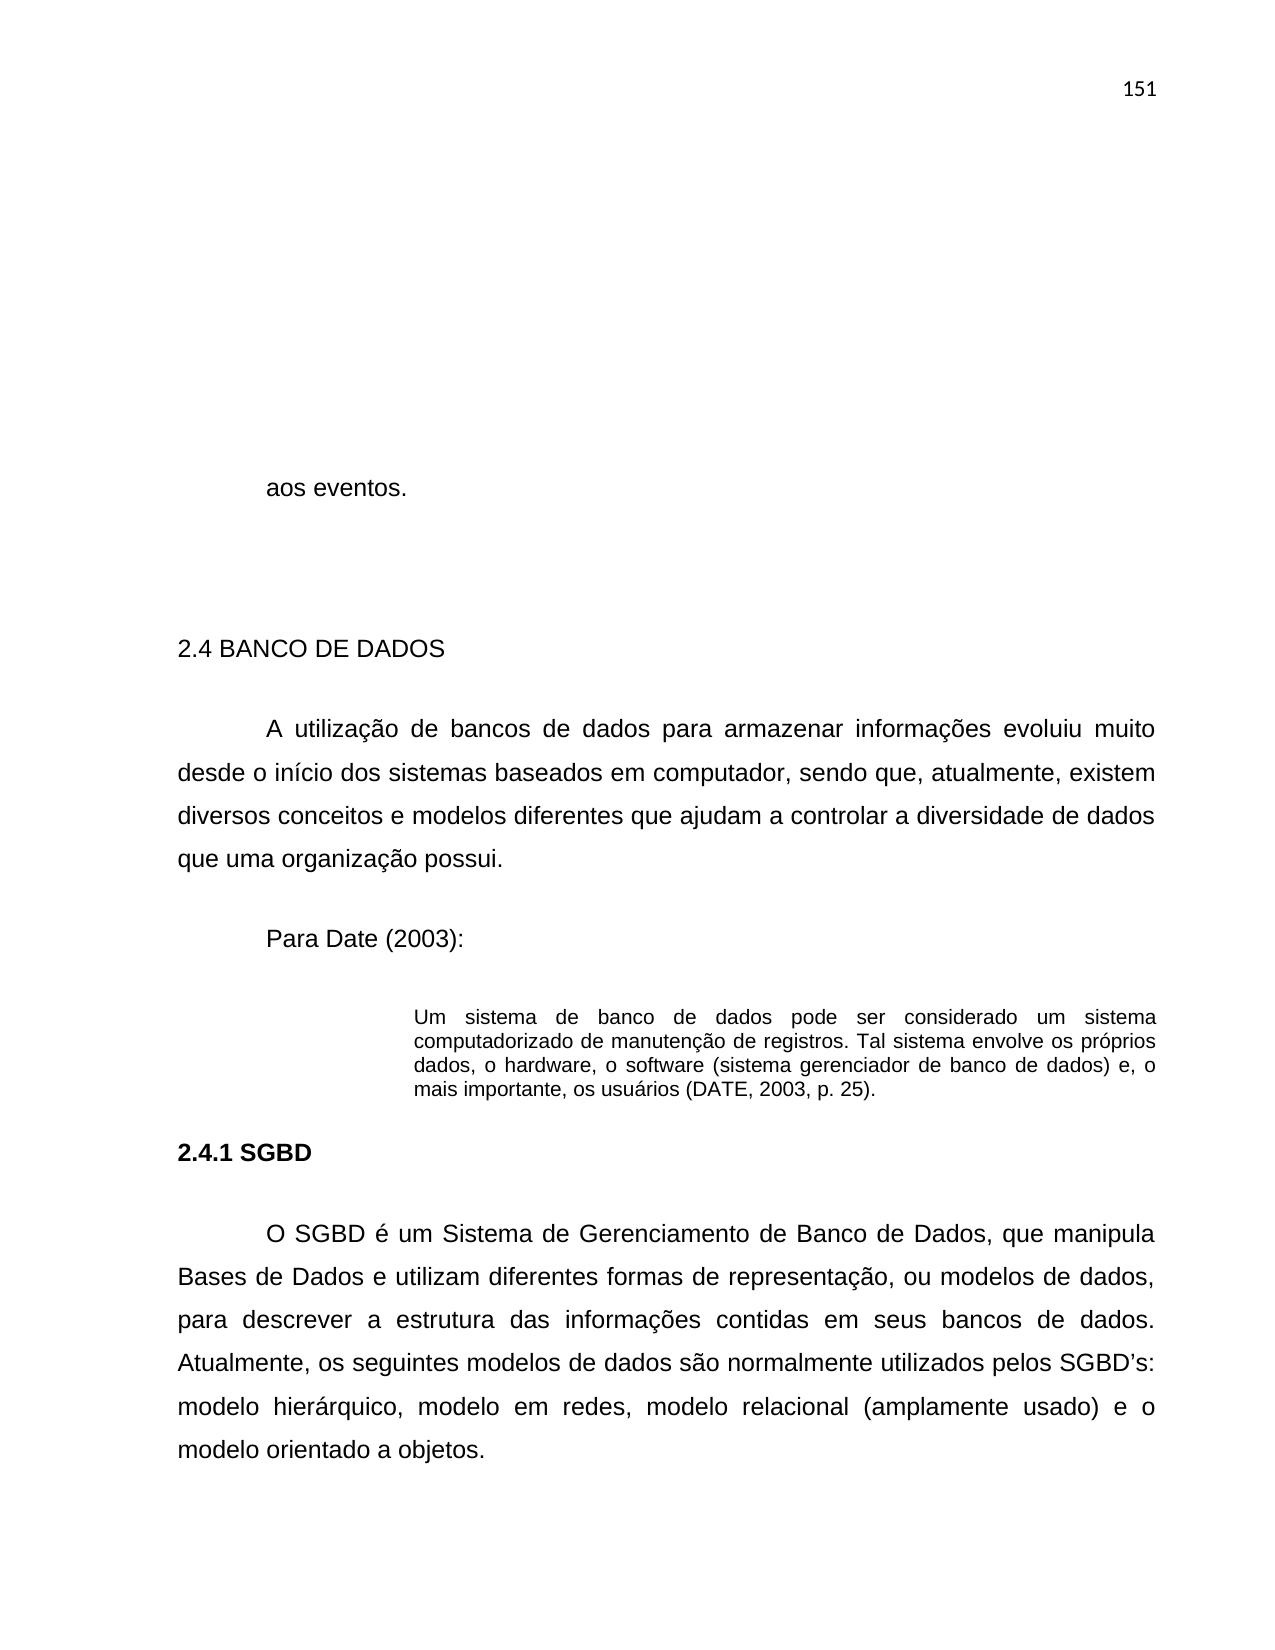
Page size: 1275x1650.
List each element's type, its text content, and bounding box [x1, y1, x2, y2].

text O SGBD é um Sistema de Gerenciamento de Banco de Dados, que manipula Bases de Dados e utilizam diferentes formas de representação, ou modelos de dados, para descrever a estrutura das informações contidas em seus bancos de dados. Atualmente, os seguintes modelos de dados são normalmente utilizados pelos SGBD’s: modelo hierárquico, modelo em redes, modelo relacional (amplamente usado) e o modelo orientado a objetos. [177, 1219, 1157, 1463]
text Um sistema de banco de dados pode ser considerado um sistema computadorizado de manutenção de registros. Tal sistema envolve os próprios dados, o hardware, o software (sistema gerenciador de banco de dados) e, o mais importante, os usuários (DATE, 2003, p. 25). [413, 1005, 1157, 1101]
text Para Date (2003): [177, 924, 1157, 953]
text A utilização de bancos de dados para armazenar informações evoluiu muito desde o início dos sistemas baseados em computador, sendo que, atualmente, existem diversos conceitos e modelos diferentes que ajudam a controlar a diversidade de dados que uma organização possui. [177, 714, 1157, 872]
text 2.4.1 SGBD [177, 1138, 1157, 1167]
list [228, 472, 1157, 501]
text 2.4 BANCO DE DADOS [177, 634, 1157, 662]
